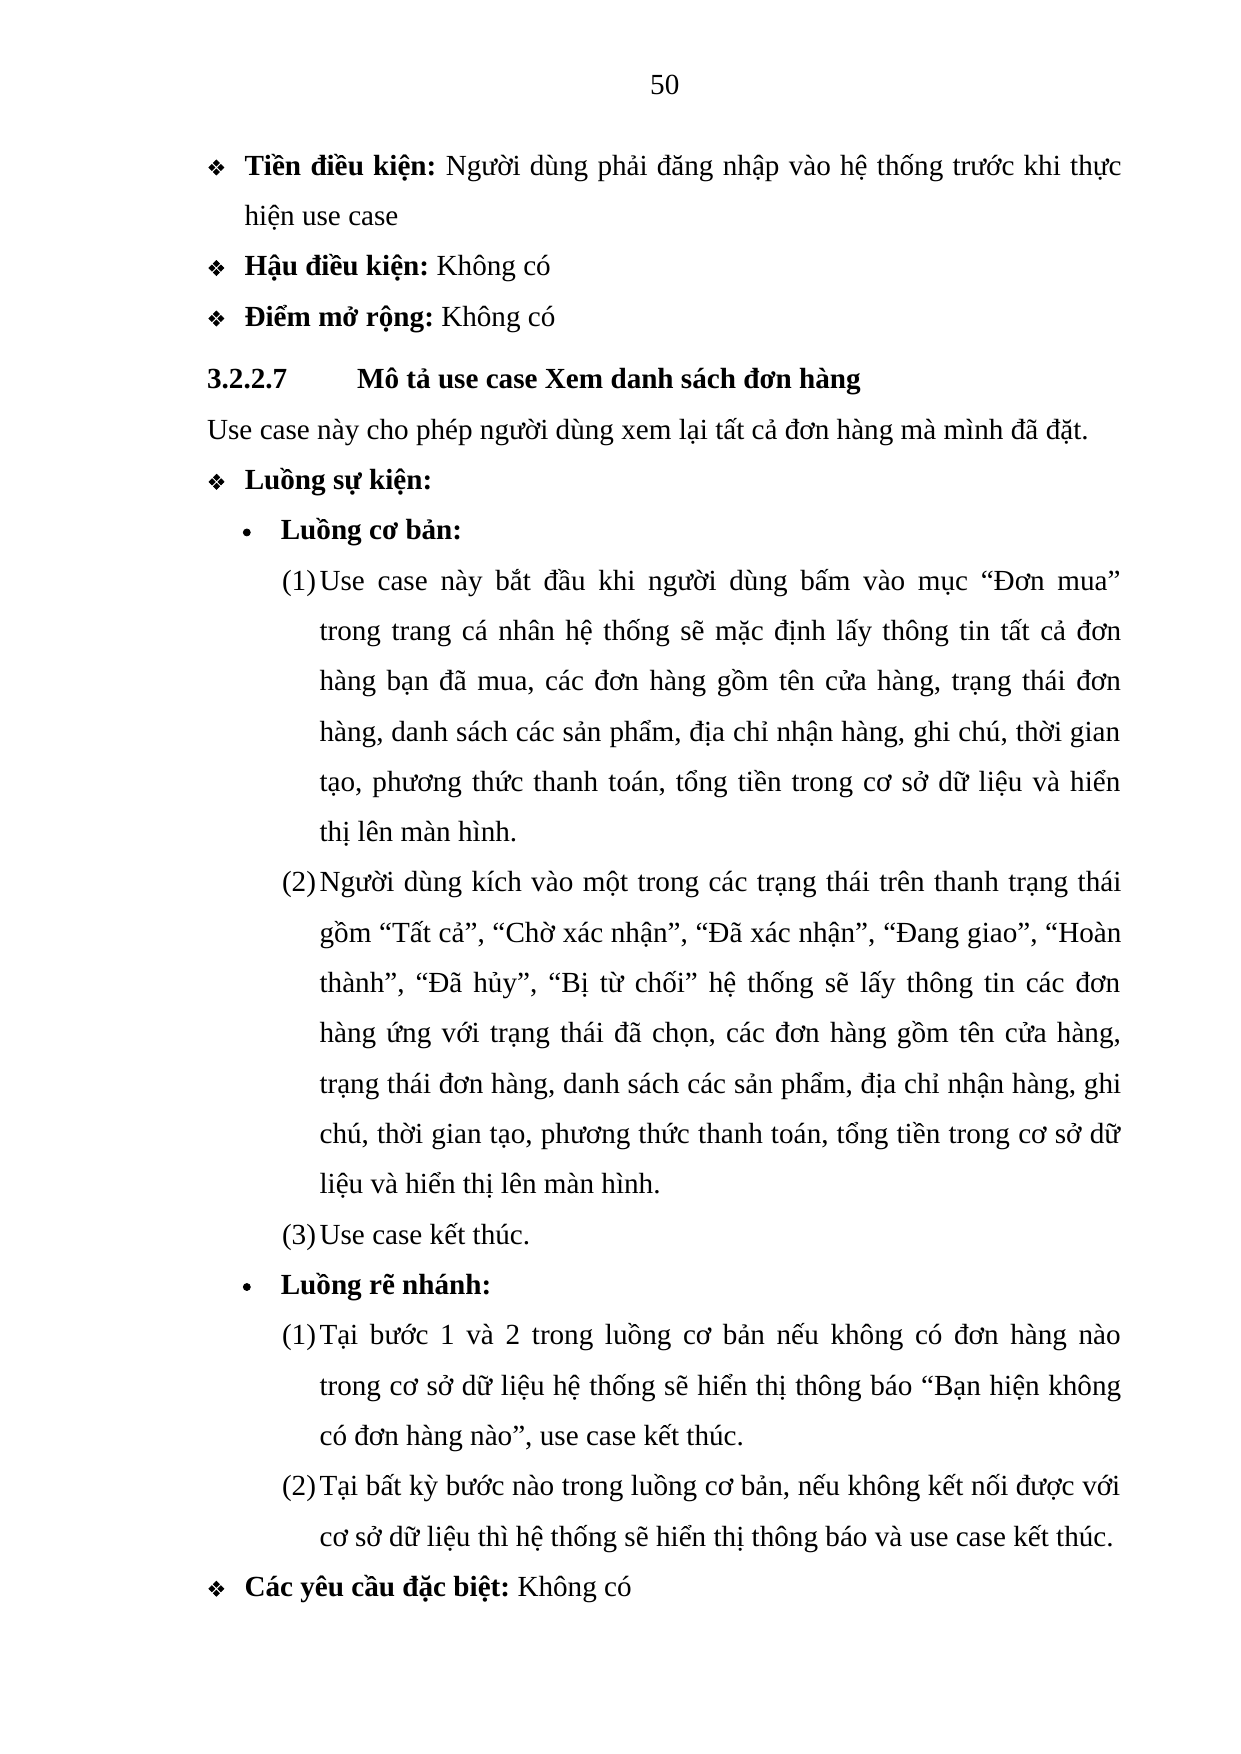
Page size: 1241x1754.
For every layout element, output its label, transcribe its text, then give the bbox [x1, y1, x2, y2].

list Use case kết thúc. [282, 1217, 1122, 1250]
list Tại bước 1 và 2 trong luồng cơ bản nếu không có đơn hàng nào trong cơ sở dữ liệu hệ thống sẽ hiển thị thông báo “Bạn hiện không có đơn hàng nào”, use case kết thúc. [282, 1317, 1122, 1452]
list Luồng sự kiện: [207, 462, 1122, 496]
list Luồng rẽ nhánh: [243, 1267, 1122, 1301]
list Tiền điều kiện: Người dùng phải đăng nhập vào hệ thống trước khi thực hiện use case [207, 148, 1122, 232]
list Use case này bắt đầu khi người dùng bấm vào mục “Đơn mua” trong trang cá nhân hệ thống sẽ mặc định lấy thông tin tất cả đơn hàng bạn đã mua, các đơn hàng gồm tên cửa hàng, trạng thái đơn hàng, danh sách các sản phẩm, địa chỉ nhận hàng, ghi chú, thời gian tạo, phương thức thanh toán, tổng tiền trong cơ sở dữ liệu và hiển thị lên màn hình. [282, 563, 1122, 848]
subtitle Mô tả use case Xem danh sách đơn hàng [207, 361, 1122, 395]
list Người dùng kích vào một trong các trạng thái trên thanh trạng thái gồm “Tất cả”, “Chờ xác nhận”, “Đã xác nhận”, “Đang giao”, “Hoàn thành”, “Đã hủy”, “Bị từ chối” hệ thống sẽ lấy thông tin các đơn hàng ứng với trạng thái đã chọn, các đơn hàng gồm tên cửa hàng, trạng thái đơn hàng, danh sách các sản phẩm, địa chỉ nhận hàng, ghi chú, thời gian tạo, phương thức thanh toán, tổng tiền trong cơ sở dữ liệu và hiển thị lên màn hình. [282, 864, 1122, 1200]
list Điểm mở rộng: Không có [207, 299, 1122, 332]
list Luồng cơ bản: [243, 512, 1122, 546]
list Hậu điều kiện: Không có [207, 248, 1122, 282]
list Các yêu cầu đặc biệt: Không có [207, 1569, 1122, 1602]
list Tại bất kỳ bước nào trong luồng cơ bản, nếu không kết nối được với cơ sở dữ liệu thì hệ thống sẽ hiển thị thông báo và use case kết thúc. [282, 1468, 1122, 1552]
text Use case này cho phép người dùng xem lại tất cả đơn hàng mà mình đã đặt. [207, 412, 1122, 445]
